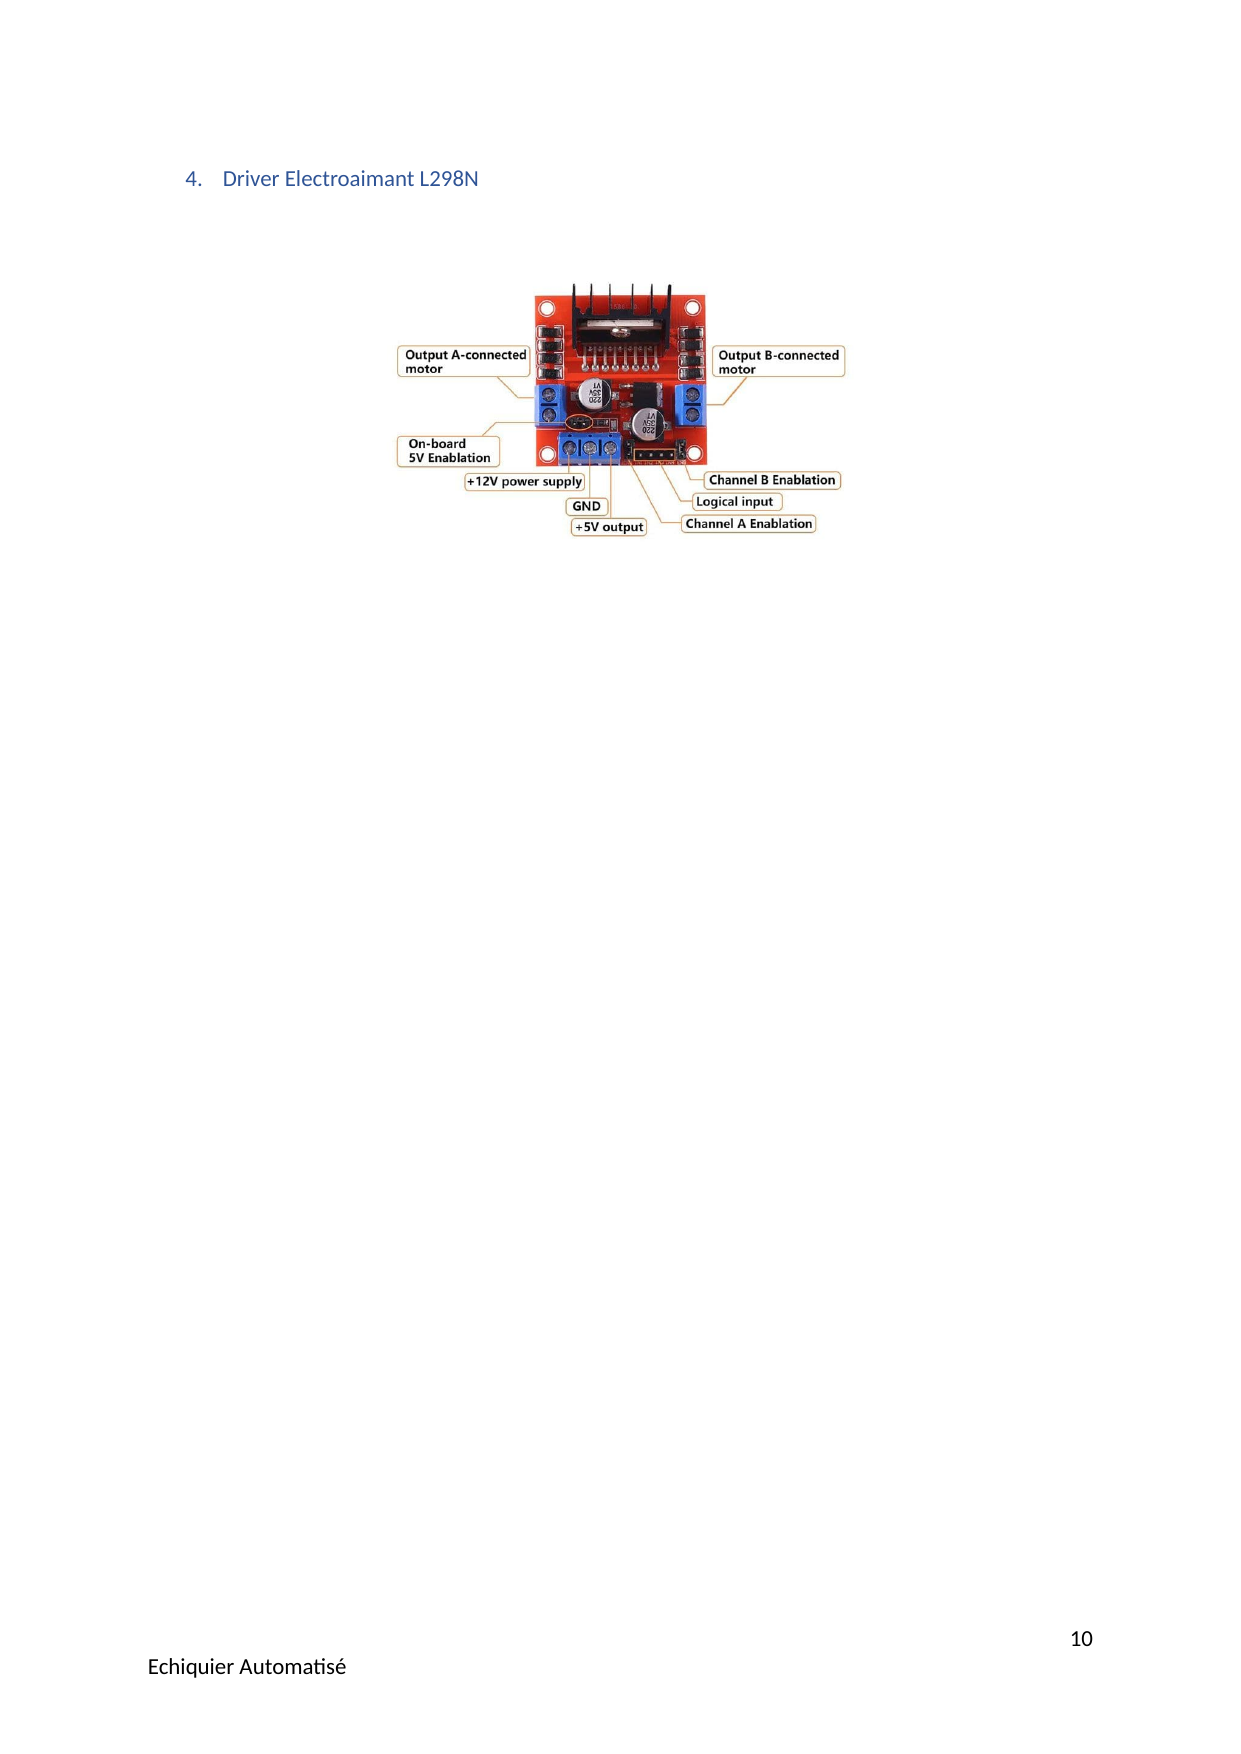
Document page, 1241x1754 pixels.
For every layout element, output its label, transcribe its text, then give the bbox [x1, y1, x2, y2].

subtitle Driver Electroaimant L298N [185, 164, 1093, 192]
picture [377, 228, 863, 592]
